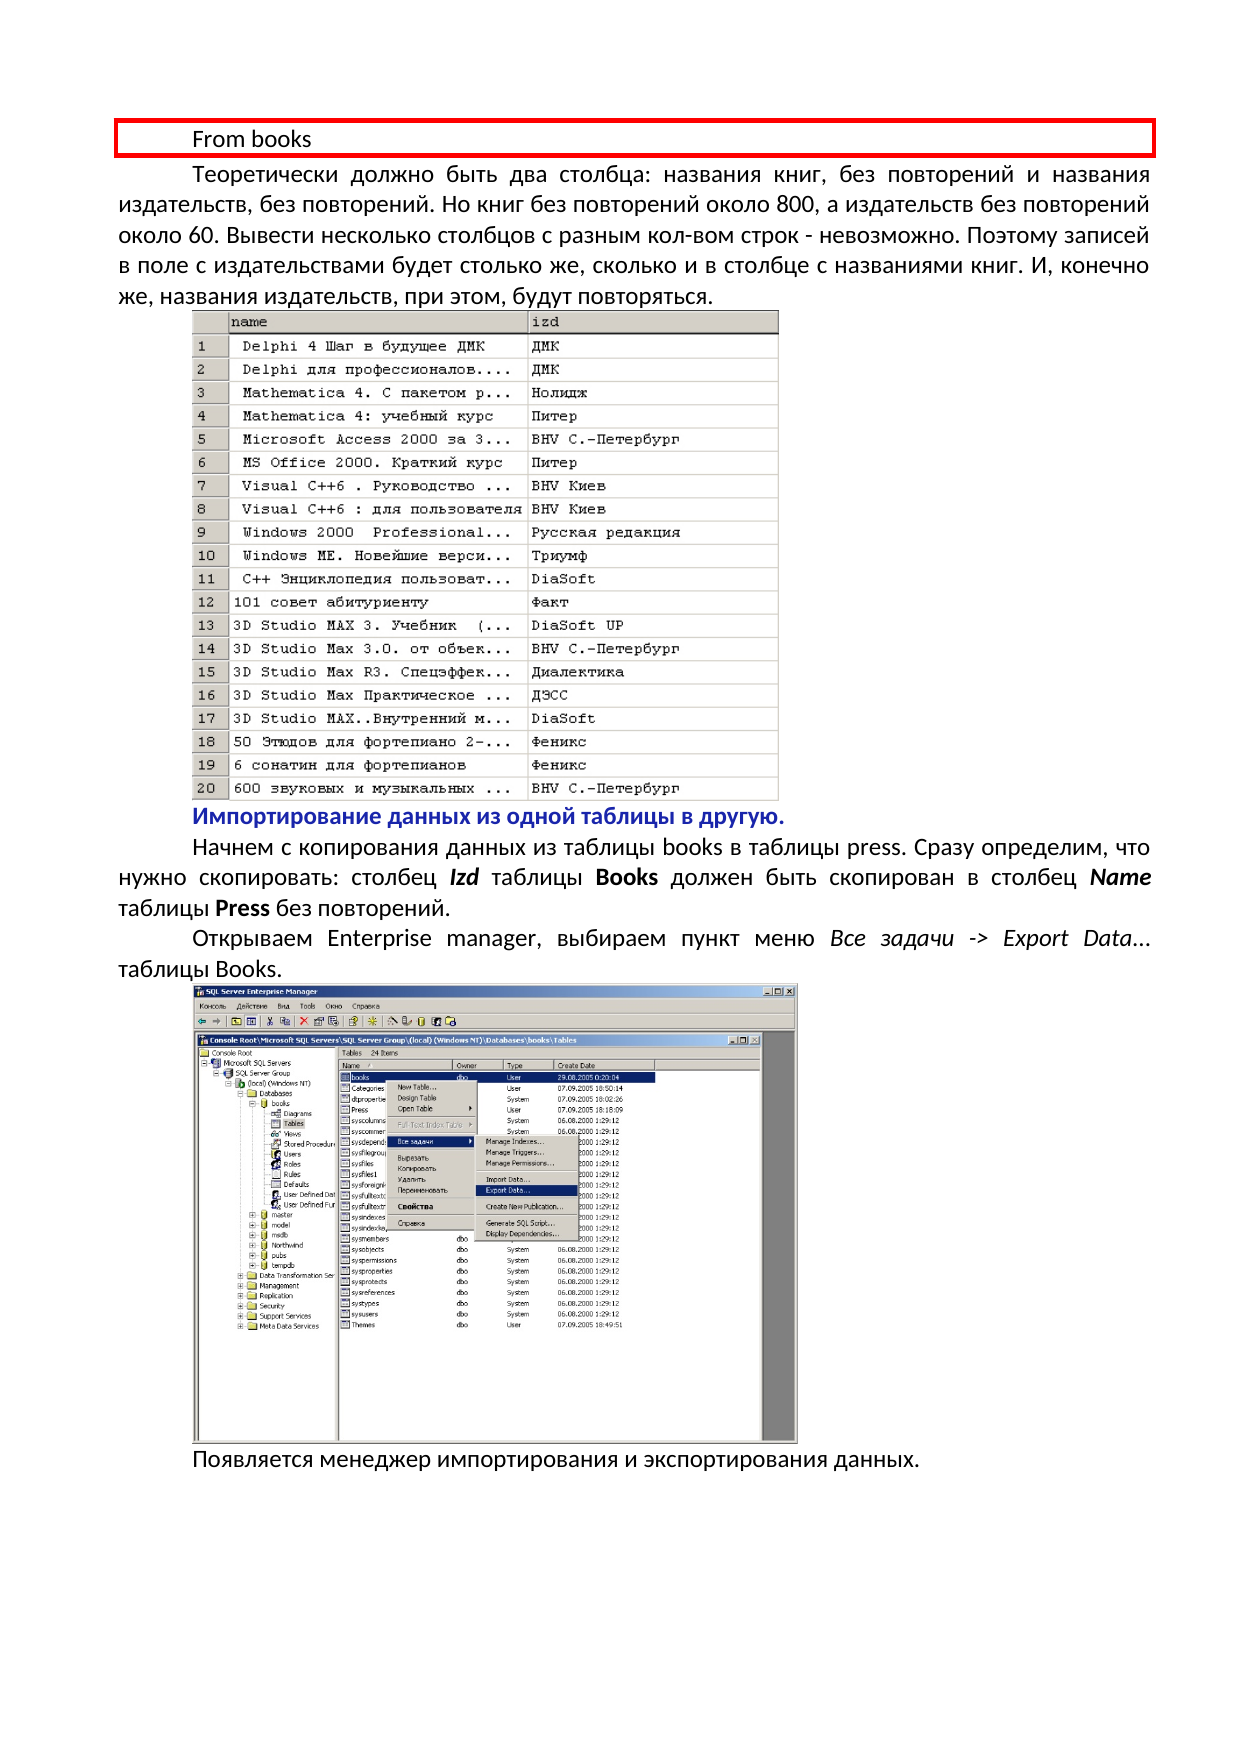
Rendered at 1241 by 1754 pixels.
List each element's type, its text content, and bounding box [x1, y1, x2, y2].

text Открываем Enterprise manager, выбираем пункт меню Все задачи -> Export Data... таблицы Books. [118, 923, 1152, 984]
picture [192, 983, 798, 1444]
text Начнем с копирования данных из таблицы books в таблицы press. Сразу определим, что нужно скопировать: столбец Izd таблицы Books должен быть скопирован в столбец Name таблицы Press без повторений. [118, 831, 1152, 923]
text From books [118, 123, 1152, 153]
text Теоретически должно быть два столбца: названия книг, без повторений и названия издательств, без повторений. Но книг без повторений около 800, а издательств без повторений около 60. Вывести несколько столбцов с разным кол-вом строк - невозможно. Поэтому записей в поле с издательствами будет столько же, сколько и в столбце с названиями книг. И, конечно же, названия издательств, при этом, будут повторяться. [118, 158, 1152, 311]
text Появляется менеджер импортирования и экспортирования данных. [118, 1443, 1152, 1474]
subtitle Импортирование данных из одной таблицы в другую. [118, 801, 1152, 831]
picture [192, 310, 779, 801]
